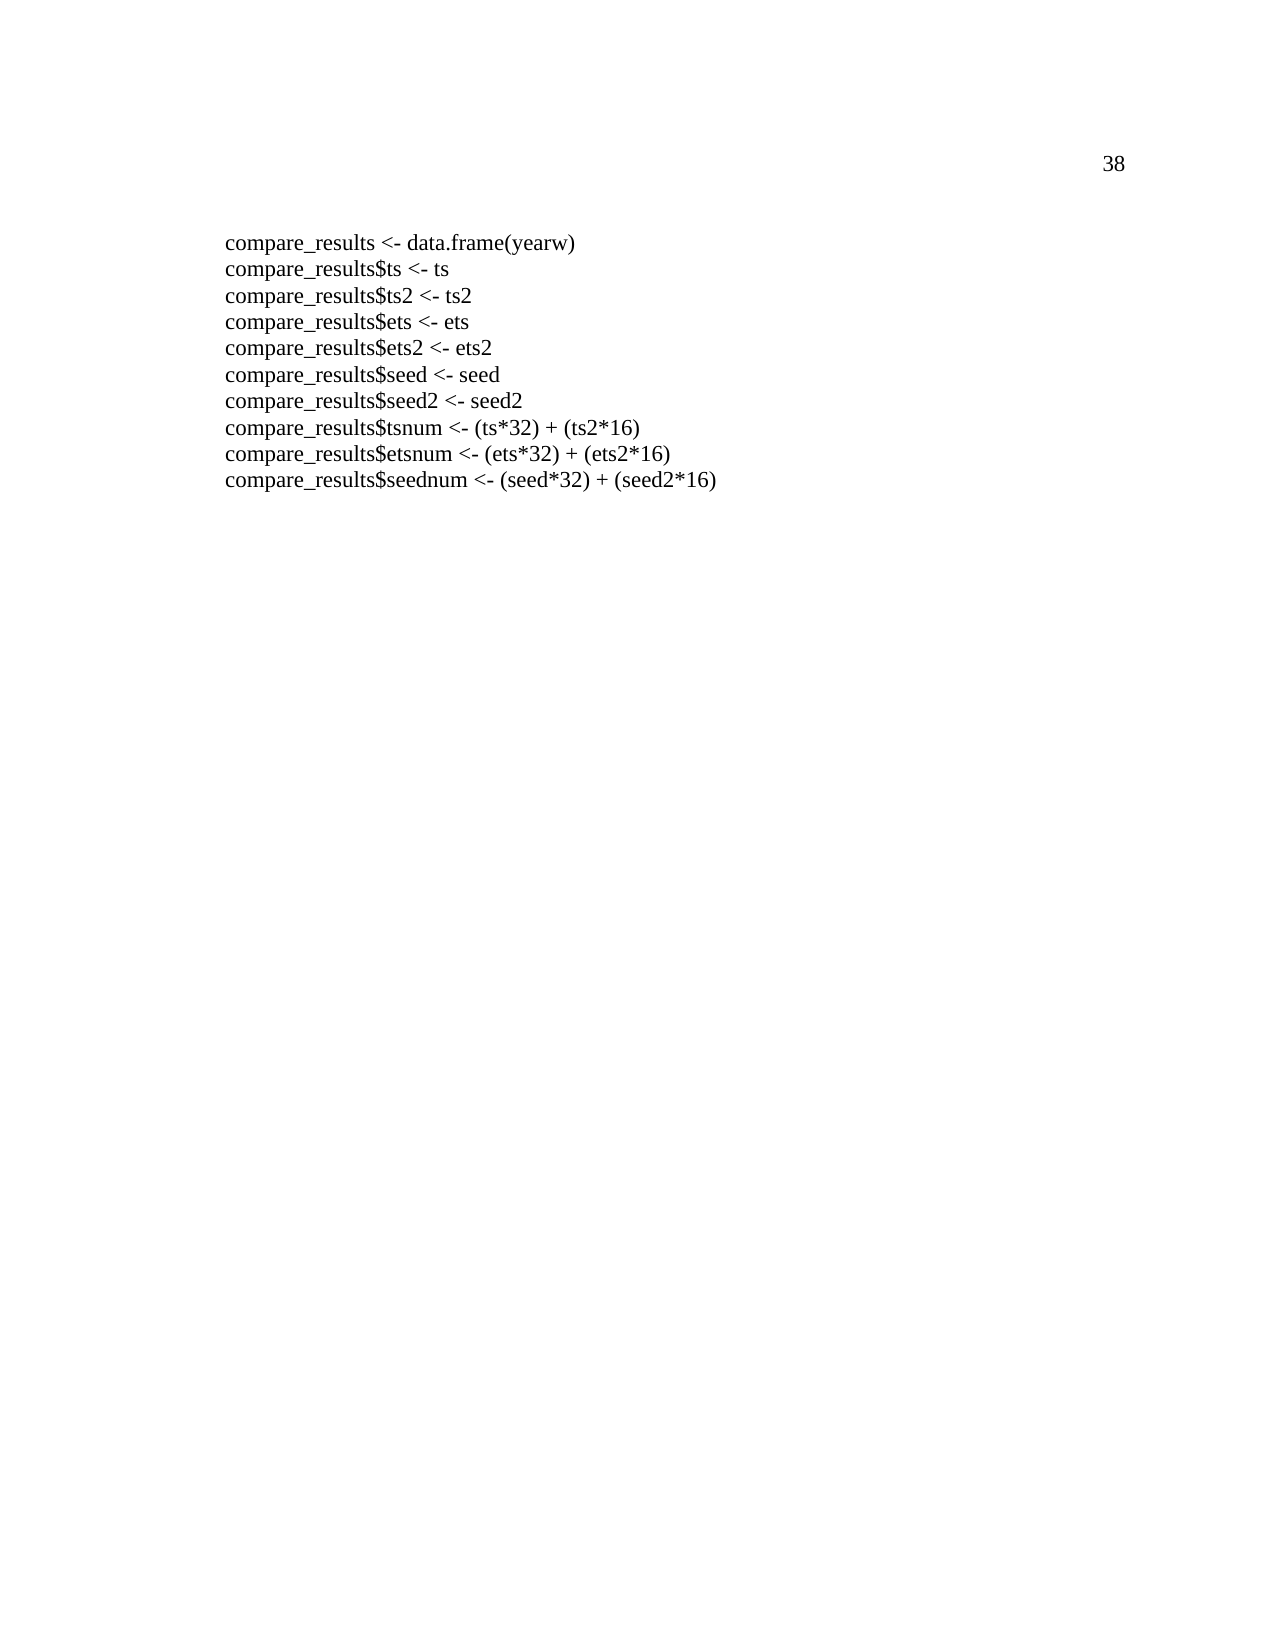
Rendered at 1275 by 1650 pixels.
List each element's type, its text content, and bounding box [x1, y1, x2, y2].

text compare_results$ets <- ets [150, 308, 1125, 334]
text compare_results$ets2 <- ets2 [150, 334, 1125, 361]
text compare_results$seed <- seed [150, 361, 1125, 387]
text compare_results$etsnum <- (ets*32) + (ets2*16) [150, 440, 1125, 466]
text compare_results$seednum <- (seed*32) + (seed2*16) [150, 466, 1125, 493]
text compare_results$ts2 <- ts2 [150, 282, 1125, 308]
text compare_results$ts <- ts [150, 255, 1125, 282]
text compare_results <- data.frame(yearw) [150, 229, 1125, 255]
text compare_results$seed2 <- seed2 [150, 387, 1125, 413]
text compare_results$tsnum <- (ts*32) + (ts2*16) [150, 413, 1125, 440]
